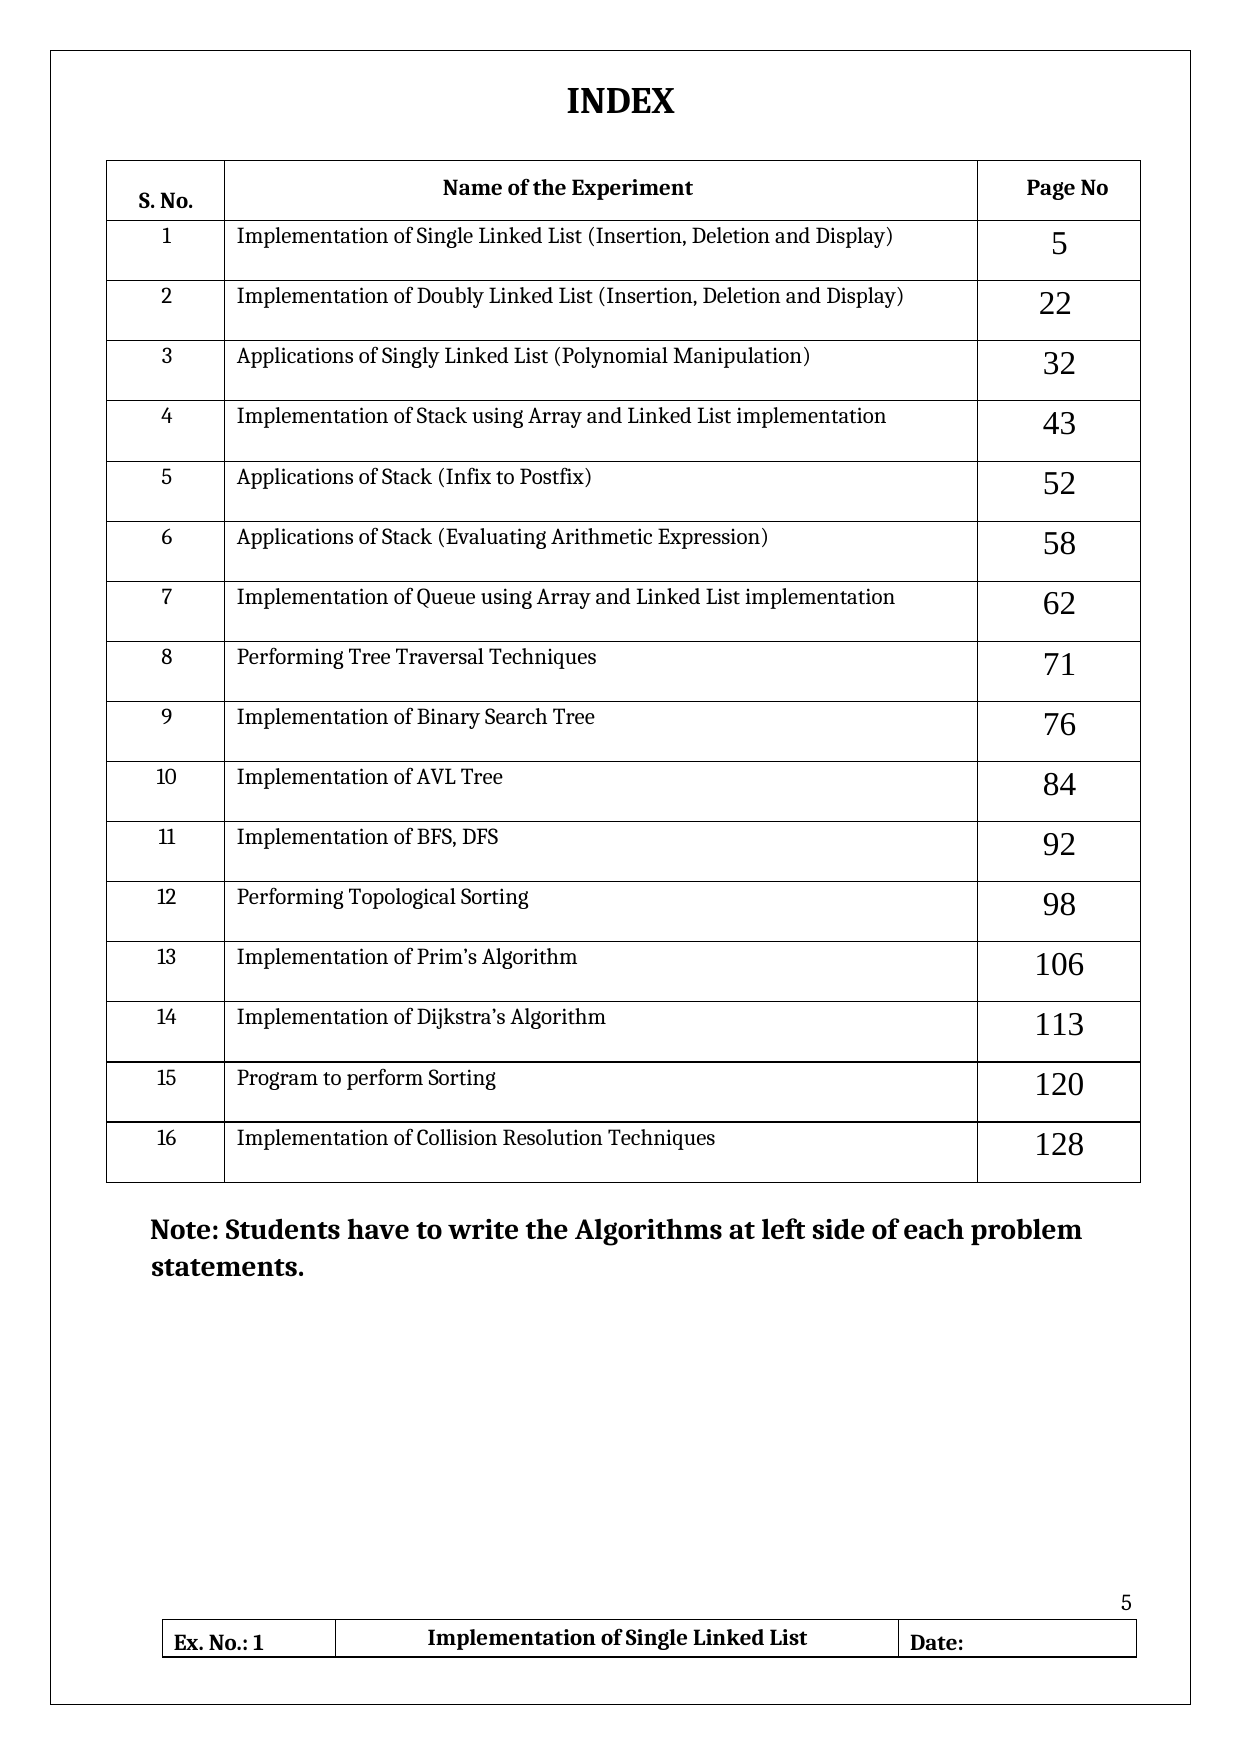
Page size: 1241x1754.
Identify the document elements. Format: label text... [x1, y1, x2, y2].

table_cell Implementation of Queue using Array and Linked List implementation [225, 582, 977, 641]
table_cell Implementation of Binary Search Tree [225, 702, 977, 761]
table_header Name of the Experiment [225, 161, 977, 220]
table_cell 2 [107, 281, 224, 340]
table_cell Implementation of BFS, DFS [225, 822, 977, 881]
table_cell Implementation of Doubly Linked List (Insertion, Deletion and Display) [225, 281, 977, 340]
table_header Date: [899, 1620, 1136, 1656]
table_cell 4 [107, 401, 224, 461]
table_cell 62 [978, 582, 1140, 641]
table_cell Implementation of Prim’s Algorithm [225, 942, 977, 1001]
table_cell 84 [978, 762, 1140, 821]
table_cell Implementation of Stack using Array and Linked List implementation [225, 401, 977, 461]
subtitle INDEX [136, 80, 1105, 123]
table_cell 43 [978, 401, 1140, 461]
table_cell 128 [978, 1123, 1140, 1182]
table_cell Implementation of Dijkstra’s Algorithm [225, 1002, 977, 1061]
table_cell 92 [978, 822, 1140, 881]
table_cell 9 [107, 702, 224, 761]
table_cell 1 [107, 221, 224, 280]
table_cell 58 [978, 522, 1140, 581]
table_cell Implementation of Collision Resolution Techniques [225, 1123, 977, 1182]
table_cell 5 [978, 221, 1140, 280]
table_cell 32 [978, 341, 1140, 400]
table_cell 6 [107, 522, 224, 581]
table_cell 52 [978, 462, 1140, 521]
table_cell 14 [107, 1002, 224, 1061]
table_cell Performing Topological Sorting [225, 882, 977, 941]
table_cell 11 [107, 822, 224, 881]
table_cell Applications of Singly Linked List (Polynomial Manipulation) [225, 341, 977, 400]
table_cell Implementation of Single Linked List (Insertion, Deletion and Display) [225, 221, 977, 280]
table_cell Implementation of AVL Tree [225, 762, 977, 821]
table_header Implementation of Single Linked List [336, 1620, 898, 1656]
table_header Ex. No.: 1 [163, 1620, 335, 1656]
table_cell 7 [107, 582, 224, 641]
table_cell 106 [978, 942, 1140, 1001]
table_cell 10 [107, 762, 224, 821]
table_cell 8 [107, 642, 224, 701]
table_cell Performing Tree Traversal Techniques [225, 642, 977, 701]
table_cell 98 [978, 882, 1140, 941]
table_cell 120 [978, 1063, 1140, 1121]
table_cell 12 [107, 882, 224, 941]
text Note: Students have to write the Algorithms at left side of each problem statements. [150, 1213, 1136, 1284]
table_cell 3 [107, 341, 224, 400]
table_cell Program to perform Sorting [225, 1063, 977, 1121]
table_cell 22 [978, 281, 1140, 340]
table_cell Applications of Stack (Infix to Postfix) [225, 462, 977, 521]
table_cell 16 [107, 1123, 224, 1182]
table_cell 13 [107, 942, 224, 1001]
table_header S. No. [107, 161, 224, 220]
table_cell 15 [107, 1063, 224, 1121]
text 5 [134, 1590, 1138, 1616]
table_header Page No [978, 161, 1140, 220]
table_cell 113 [978, 1002, 1140, 1061]
table_cell 71 [978, 642, 1140, 701]
table_cell 5 [107, 462, 224, 521]
table_cell 76 [978, 702, 1140, 761]
table_cell Applications of Stack (Evaluating Arithmetic Expression) [225, 522, 977, 581]
